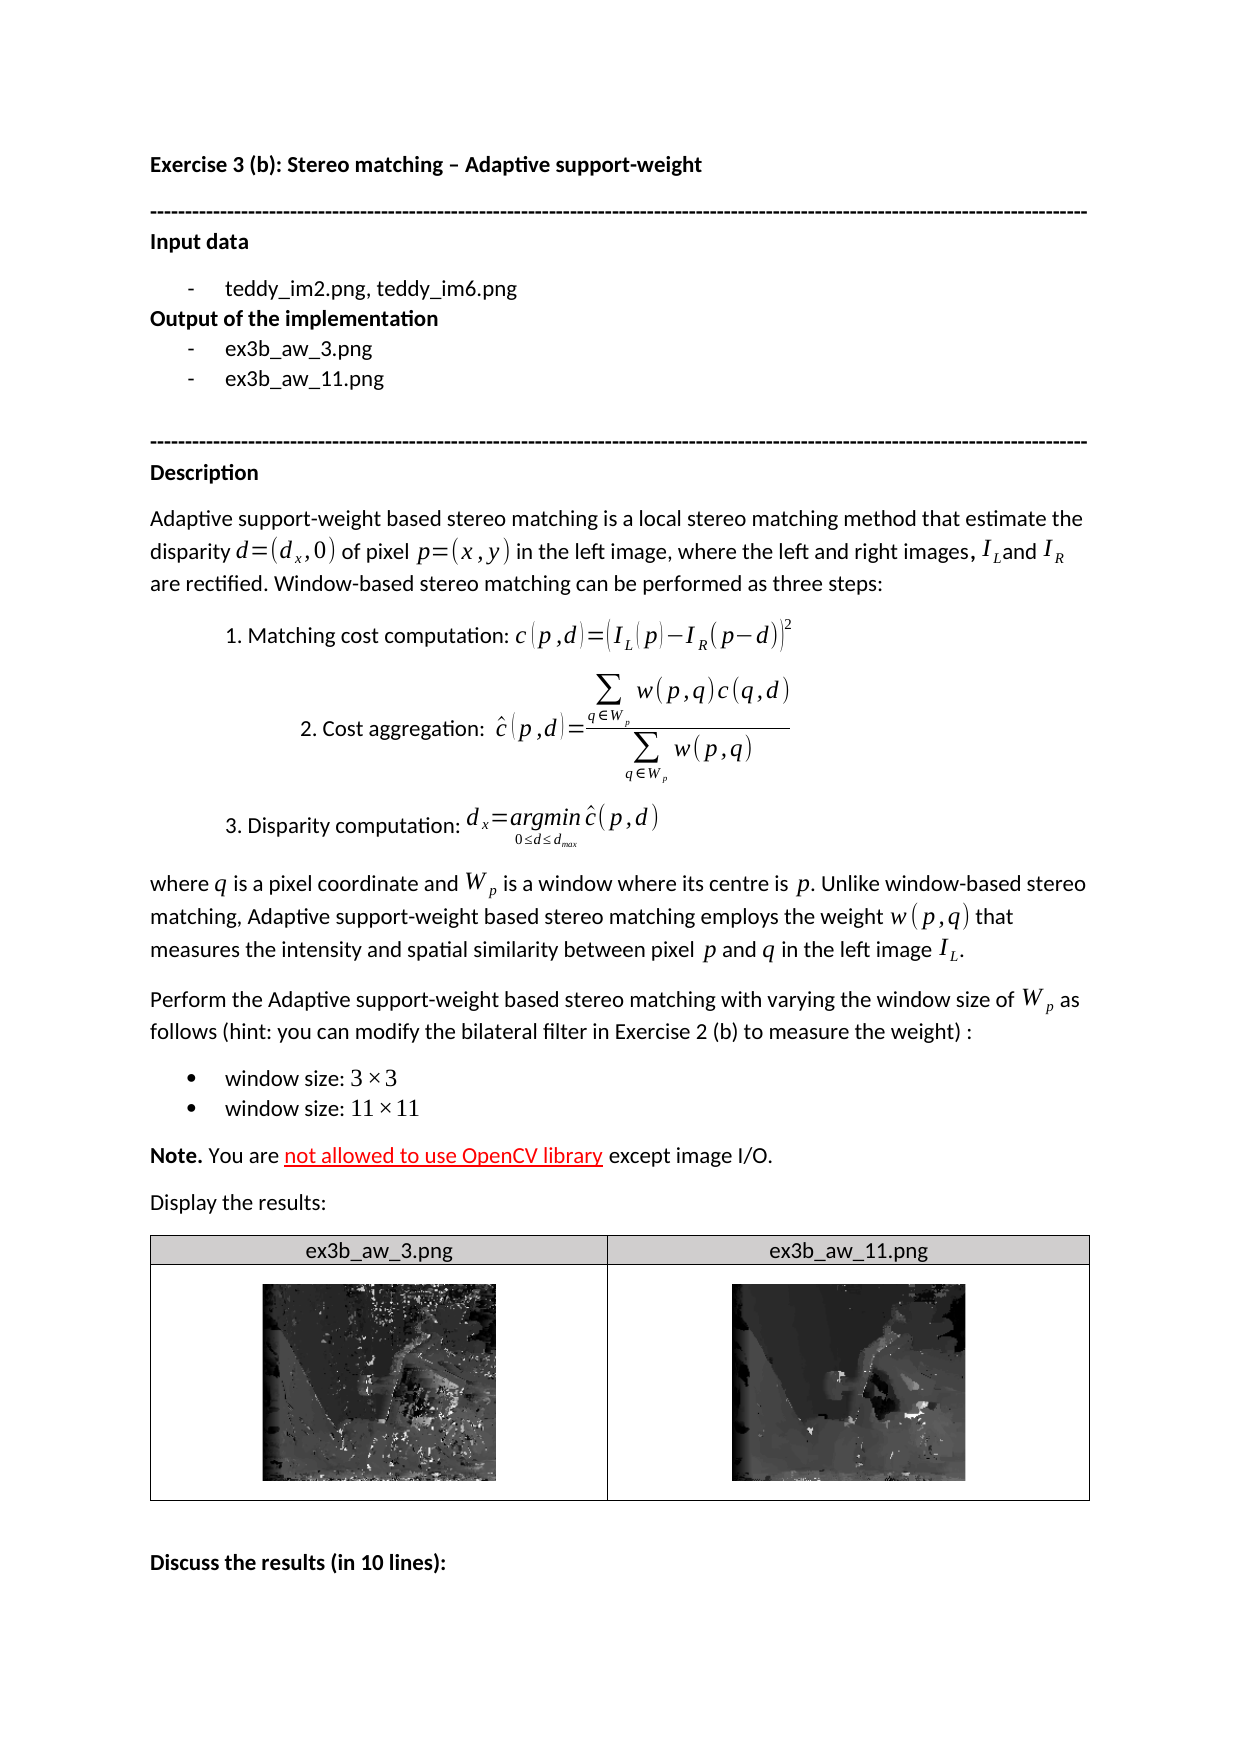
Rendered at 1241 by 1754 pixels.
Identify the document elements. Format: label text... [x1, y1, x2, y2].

text -------------------------------------------------------------------------------------------------------------------------------------- [150, 197, 1090, 225]
table_cell [151, 1265, 607, 1500]
text Adaptive support-weight based stereo matching is a local stereo matching method that estimate the disparity of pixel in the left image, where the left and right images, and are rectified. Window-based stereo matching can be performed as three steps: [150, 504, 1090, 597]
list ex3b_aw_3.png [187, 334, 1090, 362]
text Exercise 3 (b): Stereo matching – Adaptive support-weight [150, 150, 1090, 178]
table_header ex3b_aw_11.png [608, 1236, 1089, 1264]
text 1. Matching cost computation: [150, 616, 1090, 654]
picture [732, 1284, 966, 1481]
text Input data [150, 227, 1090, 255]
text Perform the Adaptive support-weight based stereo matching with varying the window size of as follows (hint: you can modify the bilateral filter in Exercise 2 (b) to measure the weight) : [150, 984, 1090, 1045]
text Display the results: [150, 1188, 1090, 1216]
table_header ex3b_aw_3.png [151, 1236, 607, 1264]
text Note. You are not allowed to use OpenCV library except image I/O. [150, 1141, 1090, 1169]
text Discuss the results (in 10 lines): [150, 1548, 1090, 1576]
text 3. Disparity computation: [150, 802, 1090, 849]
list window size: [187, 1064, 1090, 1092]
list ex3b_aw_11.png [187, 364, 1090, 393]
text Description [150, 458, 1090, 486]
text Output of the implementation [150, 304, 1090, 332]
text where is a pixel coordinate and is a window where its centre is . Unlike window-based stereo matching, Adaptive support-weight based stereo matching employs the weight that measures the intensity and spatial similarity between pixel and in the left image . [150, 868, 1090, 965]
text -------------------------------------------------------------------------------------------------------------------------------------- [150, 427, 1090, 456]
picture [262, 1284, 496, 1481]
list window size: [187, 1094, 1090, 1122]
list teddy_im2.png, teddy_im6.png [187, 274, 1090, 302]
table_cell [608, 1265, 1089, 1500]
text 2. Cost aggregation: [225, 673, 1090, 783]
